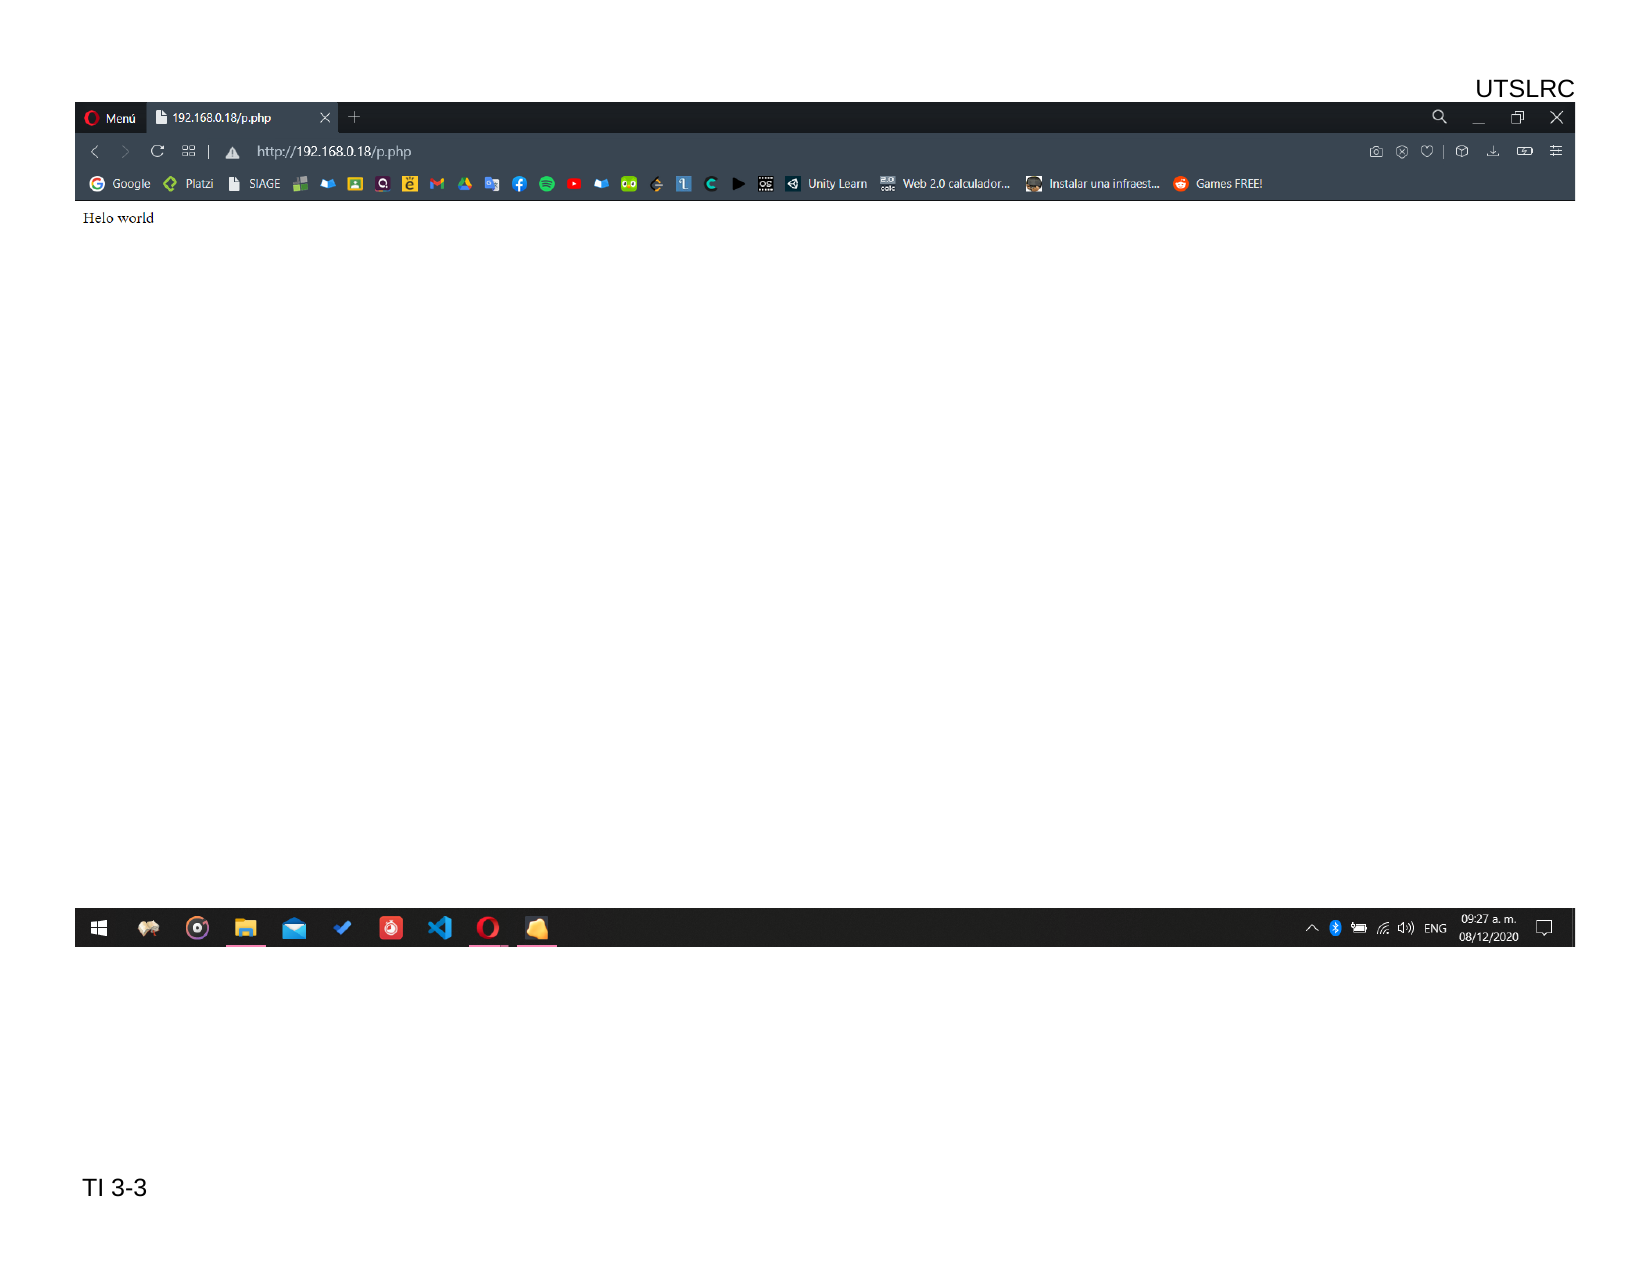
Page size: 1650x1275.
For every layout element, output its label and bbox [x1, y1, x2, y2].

picture [75, 102, 1575, 947]
